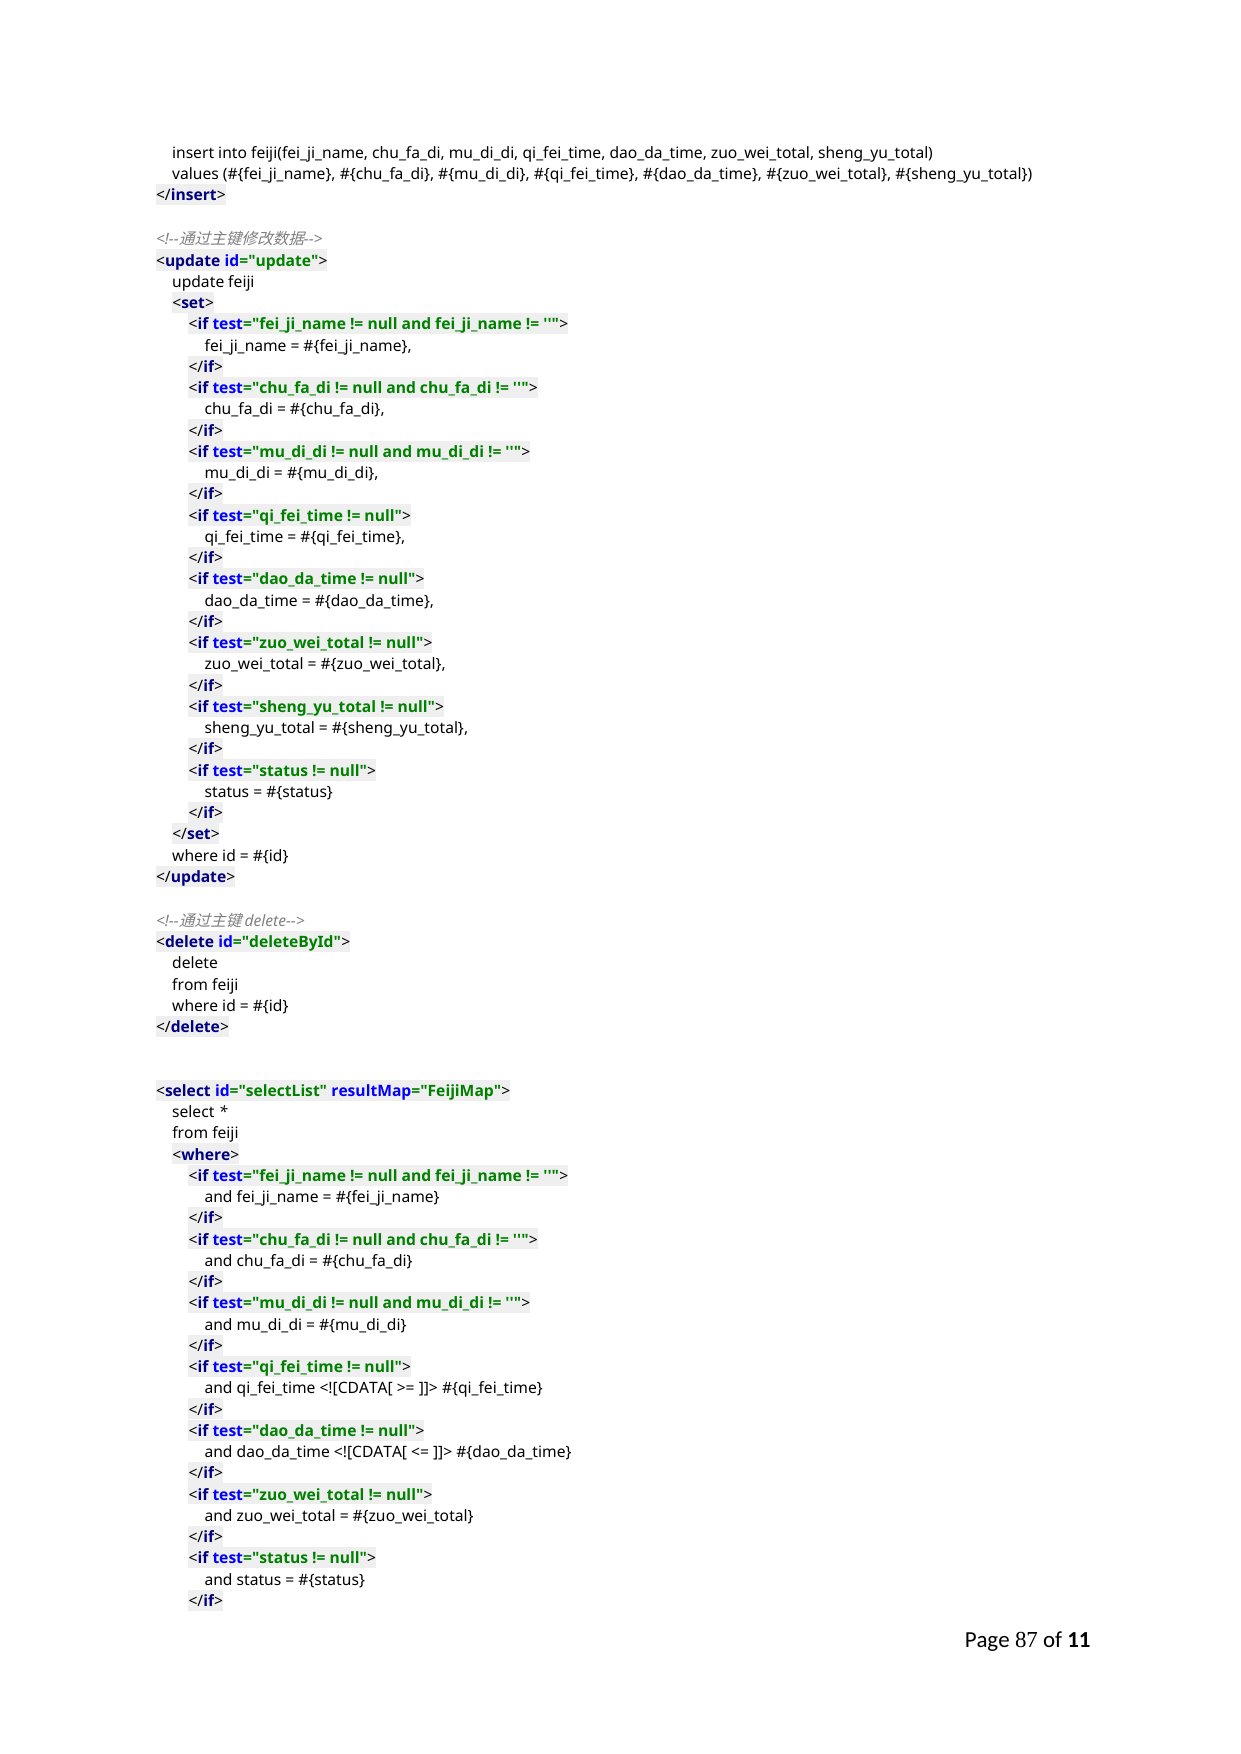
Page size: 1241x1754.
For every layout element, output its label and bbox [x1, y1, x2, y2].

text [139, 142, 1101, 1611]
